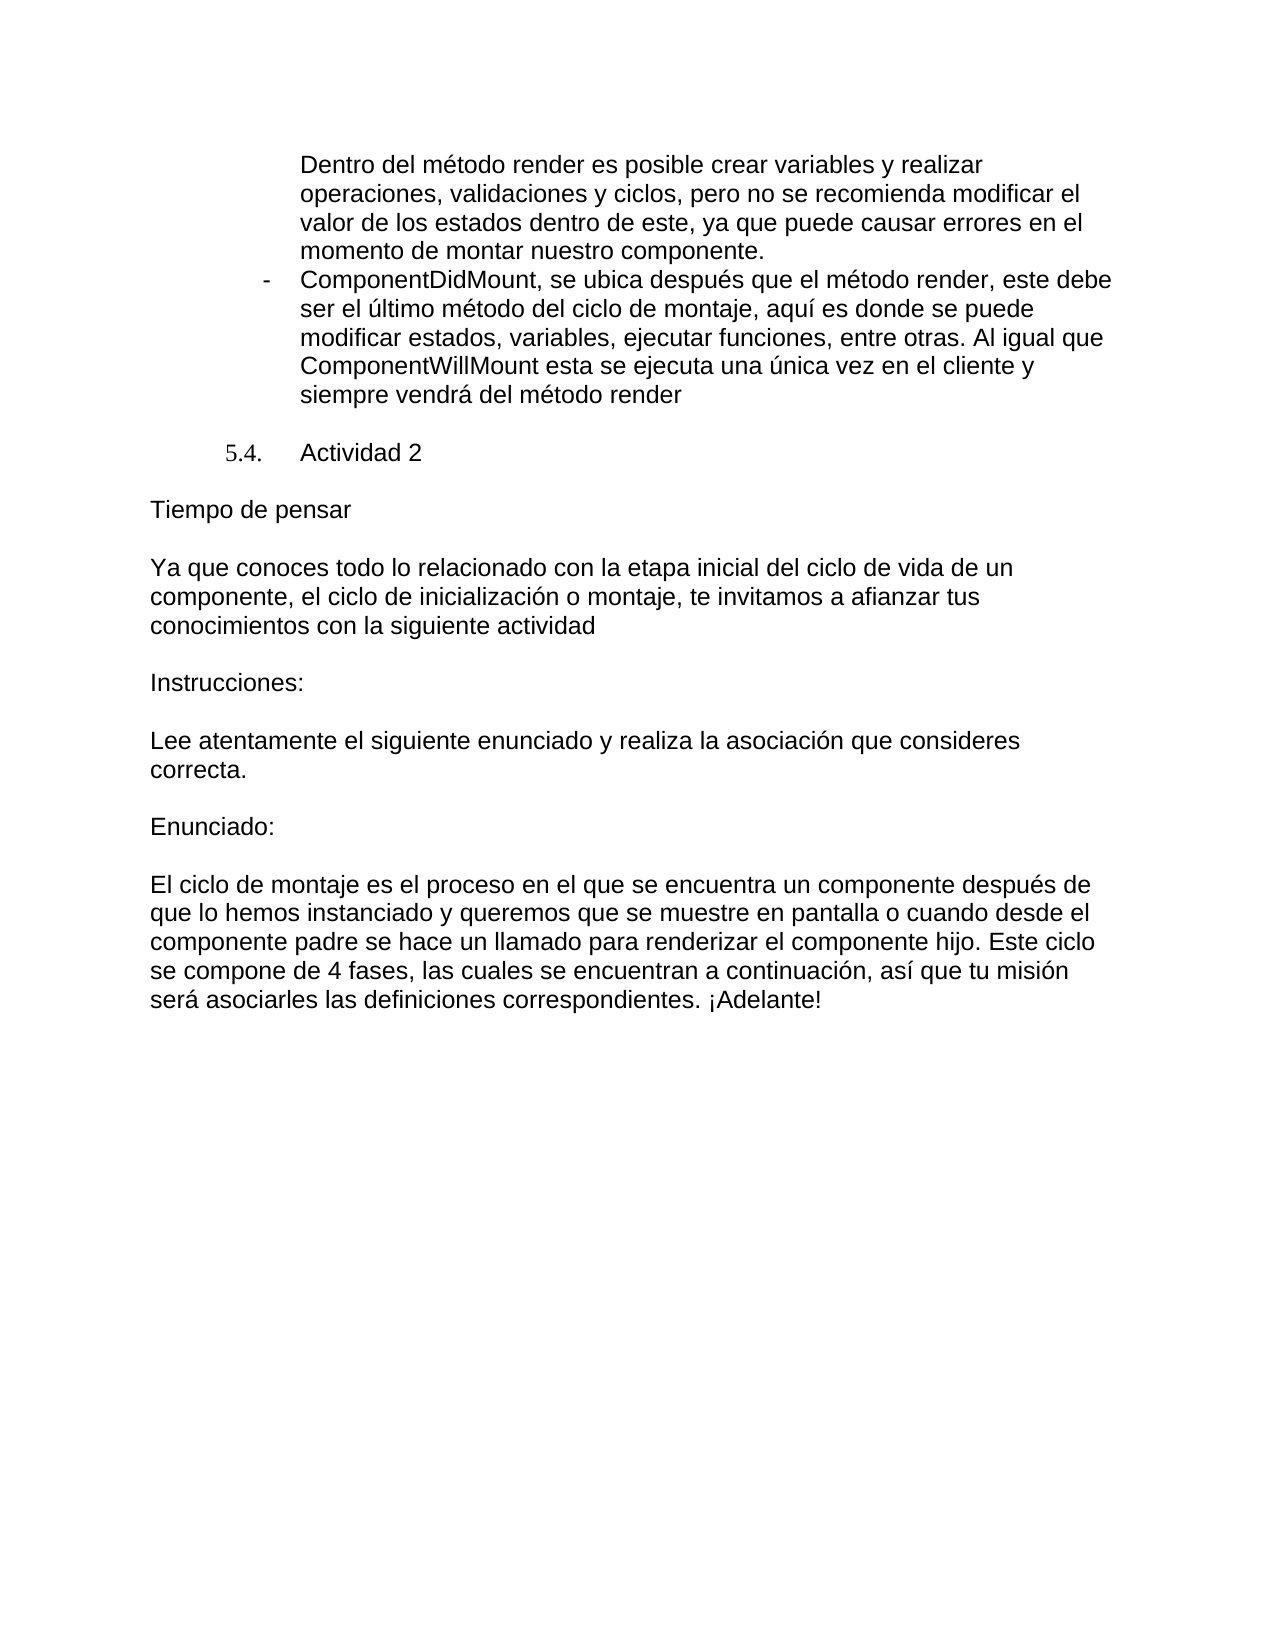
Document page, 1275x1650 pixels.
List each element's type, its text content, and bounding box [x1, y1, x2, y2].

text Tiempo de pensar [150, 496, 1125, 524]
text Ya que conoces todo lo relacionado con la etapa inicial del ciclo de vida de un componente, el ciclo de inicialización o montaje, te invitamos a afianzar tus conocimientos con la siguiente actividad Instrucciones: Lee atentamente el siguiente enunciado y realiza la asociación que consideres correcta. Enunciado: El ciclo de montaje es el proceso en el que se encuentra un componente después de que lo hemos instanciado y queremos que se muestre en pantalla o cuando desde el componente padre se hace un llamado para renderizar el componente hijo. Este ciclo se compone de 4 fases, las cuales se encuentran a continuación, así que tu misión será asociarles las definiciones correspondientes. ¡Adelante! [150, 553, 1125, 1013]
list ComponentDidMount, se ubica después que el método render, este debe ser el último método del ciclo de montaje, aquí es donde se puede modificar estados, variables, ejecutar funciones, entre otras. Al igual que ComponentWillMount esta se ejecuta una única vez en el cliente y siempre vendrá del método render [262, 265, 1125, 409]
list Dentro del método render es posible crear variables y realizar operaciones, validaciones y ciclos, pero no se recomienda modificar el valor de los estados dentro de este, ya que puede causar errores en el momento de montar nuestro componente. [300, 150, 1125, 265]
list Actividad 2 [225, 437, 1125, 466]
